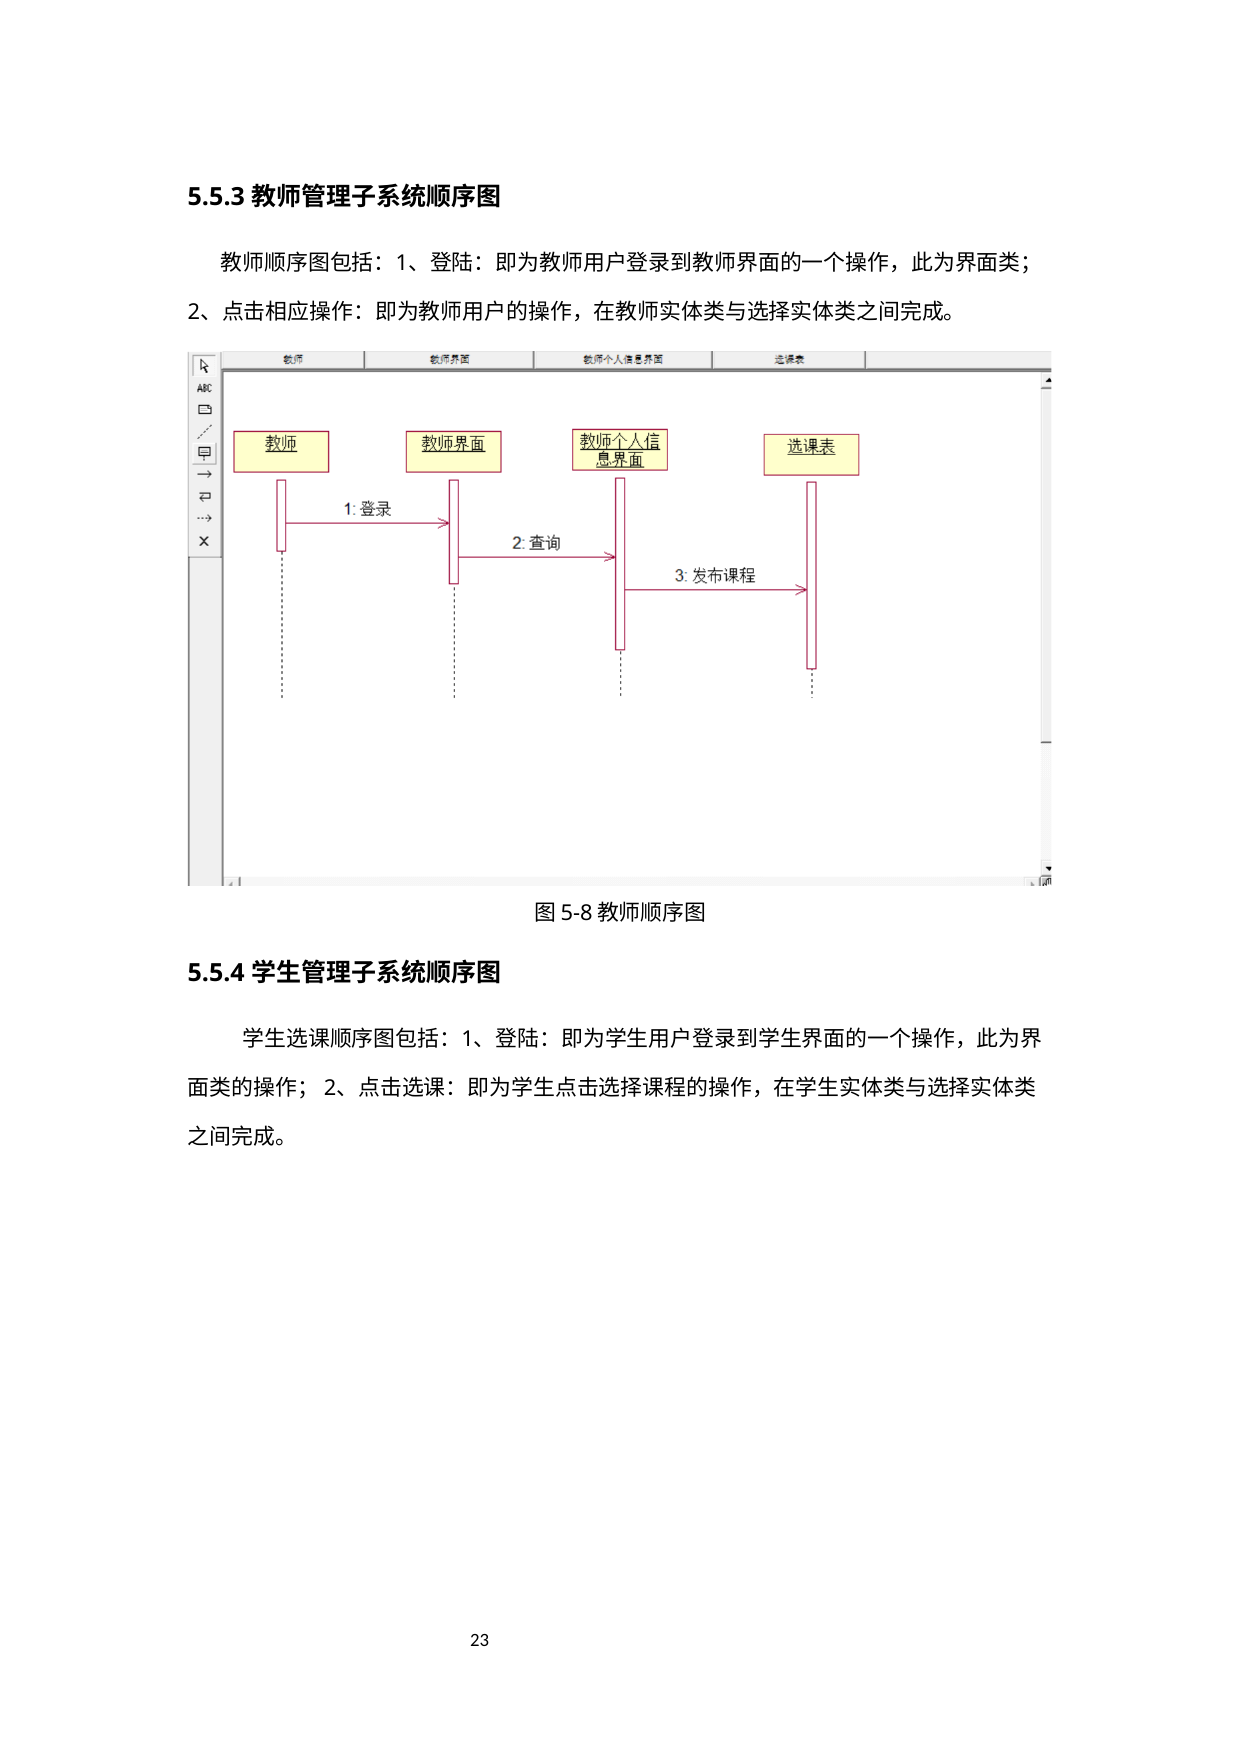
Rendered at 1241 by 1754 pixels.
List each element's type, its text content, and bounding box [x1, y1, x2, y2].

subtitle 5.5.4 学生管理子系统顺序图 [187, 938, 1053, 1003]
subtitle 5.5.3 教师管理子系统顺序图 [187, 162, 1053, 227]
text 学生选课顺序图包括：1、登陆：即为学生用户登录到学生界面的一个操作，此为界面类的操作； 2、点击选课：即为学生点击选择课程的操作，在学生实体类与选择实体类之间完成。 [187, 1021, 1053, 1151]
text 图5-8教师顺序图 [187, 895, 1053, 927]
picture [187, 351, 1052, 886]
text 教师顺序图包括：1、登陆：即为教师用户登录到教师界面的一个操作，此为界面类； 2、点击相应操作：即为教师用户的操作，在教师实体类与选择实体类之间完成。 [187, 245, 1053, 326]
